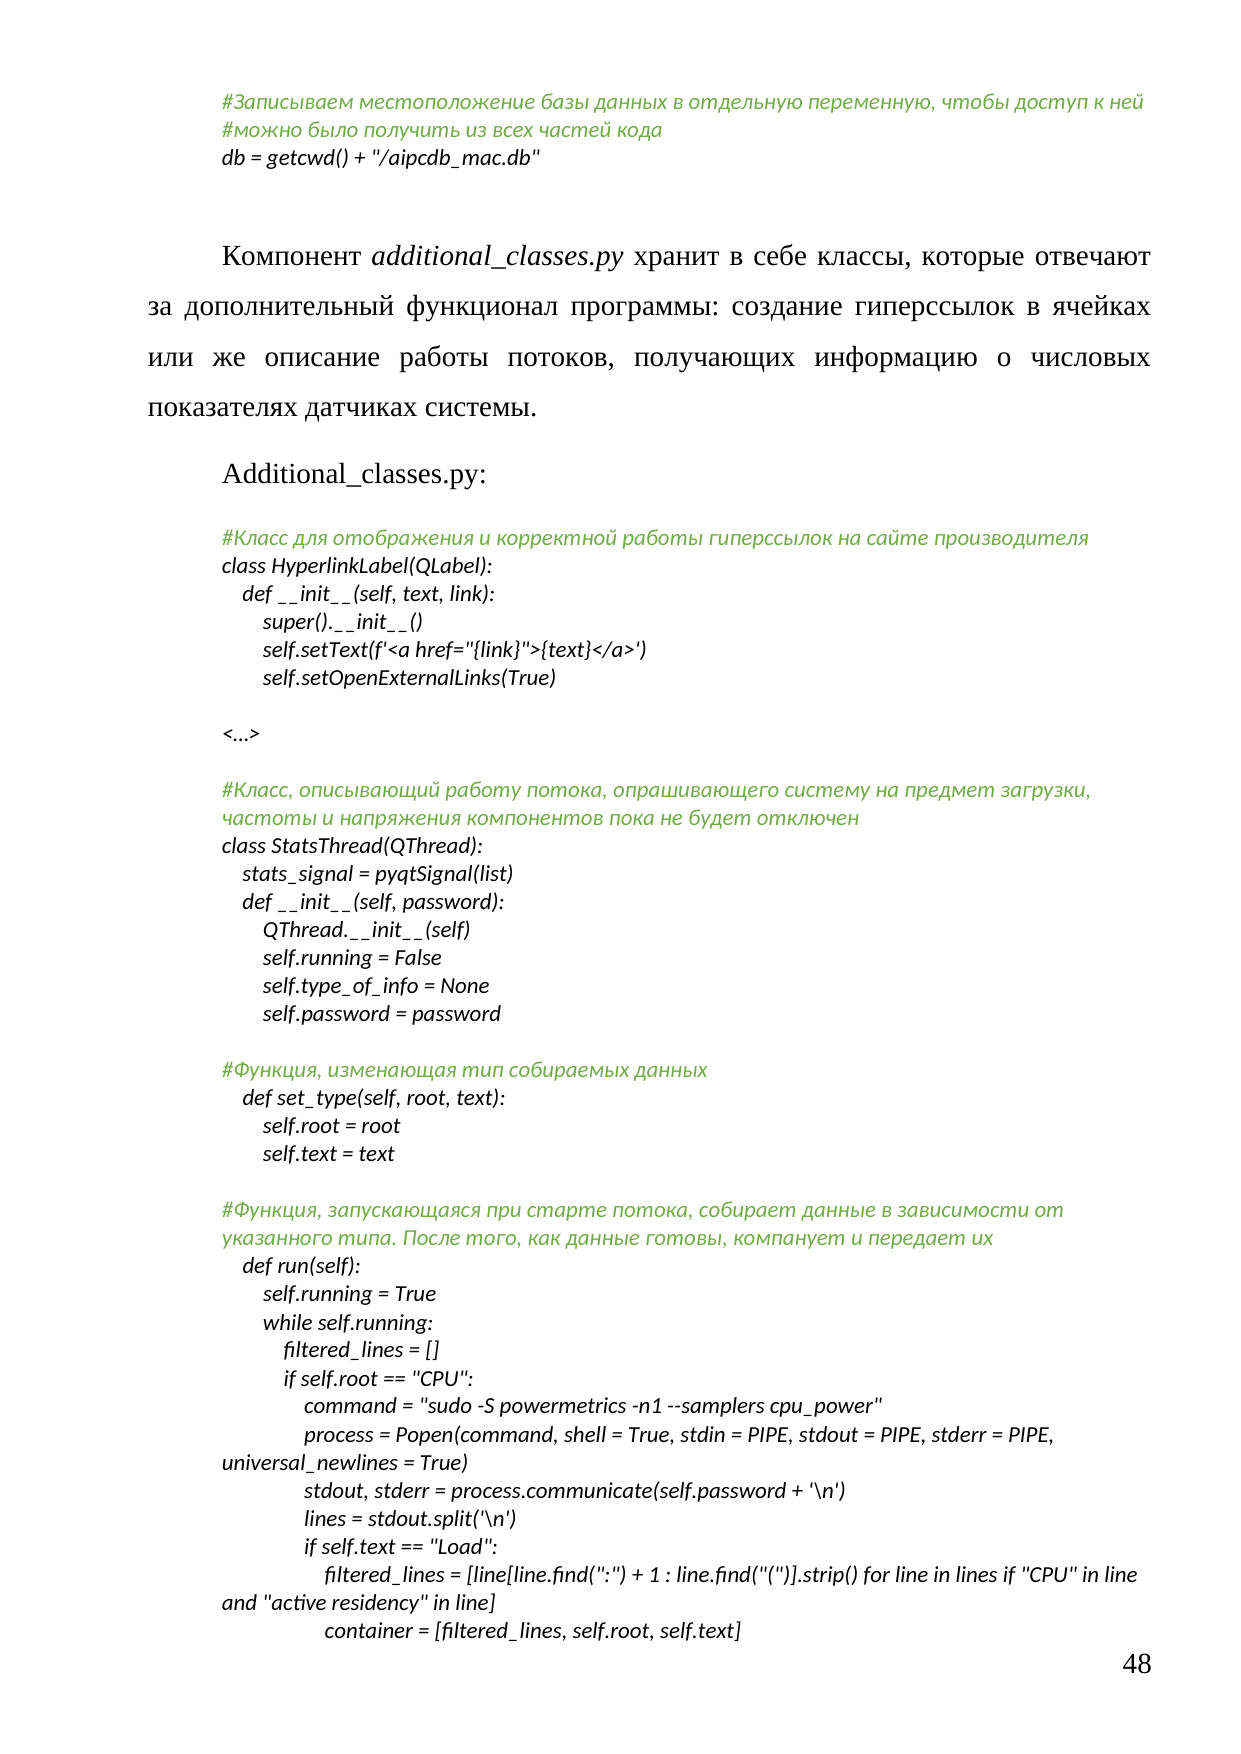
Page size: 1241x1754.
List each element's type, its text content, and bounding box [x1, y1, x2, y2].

text Компонент additional_classes.py хранит в себе классы, которые отвечают за дополнительный функционал программы: создание гиперссылок в ячейках или же описание работы потоков, получающих информацию о числовых показателях датчиках системы. [148, 238, 1152, 423]
text self.running = False [222, 943, 1152, 971]
text Additional_classes.py: [148, 456, 1152, 489]
text filtered_lines = [line[line.find(":") + 1 : line.find("(")].strip() for line in lines if "CPU" in line and "active residency" in line] [222, 1560, 1152, 1616]
text lines = stdout.split('\n') [222, 1504, 1152, 1532]
text if self.text == "Load": [222, 1532, 1152, 1560]
text #Записываем местоположение базы данных в отдельную переменную, чтобы доступ к ней [222, 87, 1152, 115]
text process = Popen(command, shell = True, stdin = PIPE, stdout = PIPE, stderr = PIPE, universal_newlines = True) [222, 1420, 1152, 1476]
text #Класс, описывающий работу потока, опрашивающего систему на предмет загрузки, частоты и напряжения компонентов пока не будет отключен [222, 775, 1152, 831]
text stats_signal = pyqtSignal(list) [222, 859, 1152, 887]
text self.running = True [222, 1279, 1152, 1308]
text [222, 1616, 1152, 1644]
text class HyperlinkLabel(QLabel): [222, 551, 1152, 579]
text #Класс для отображения и корректной работы гиперссылок на сайте производителя [222, 523, 1152, 551]
text self.type_of_info = None [222, 971, 1152, 999]
text self.root = root [222, 1111, 1152, 1139]
text self.setOpenExternalLinks(True) [222, 663, 1152, 691]
text filtered_lines = [] [222, 1336, 1152, 1364]
text self.password = password [222, 999, 1152, 1027]
text command = "sudo -S powermetrics -n1 --samplers cpu_power" [222, 1392, 1152, 1420]
text if self.root == "CPU": [222, 1364, 1152, 1392]
text def set_type(self, root, text): [222, 1083, 1152, 1111]
text #Функция, изменающая тип собираемых данных [222, 1055, 1152, 1083]
text while self.running: [222, 1308, 1152, 1336]
text def run(self): [222, 1252, 1152, 1279]
text self.setText(f'<a href="{link}">{text}</a>') [222, 635, 1152, 663]
text super().__init__() [222, 607, 1152, 635]
text stdout, stderr = process.communicate(self.password + '\n') [222, 1476, 1152, 1504]
text QThread.__init__(self) [222, 915, 1152, 943]
text <…> [222, 719, 1152, 747]
text #Функция, запускающаяся при старте потока, собирает данные в зависимости от указанного типа. После того, как данные готовы, компанует и передает их [222, 1196, 1152, 1252]
text db = getcwd() + "/aipcdb_mac.db" [222, 143, 1152, 171]
text def __init__(self, password): [222, 887, 1152, 915]
text #можно было получить из всех частей кода [222, 115, 1152, 143]
text def __init__(self, text, link): [222, 579, 1152, 607]
text self.text = text [222, 1139, 1152, 1167]
text class StatsThread(QThread): [222, 831, 1152, 859]
